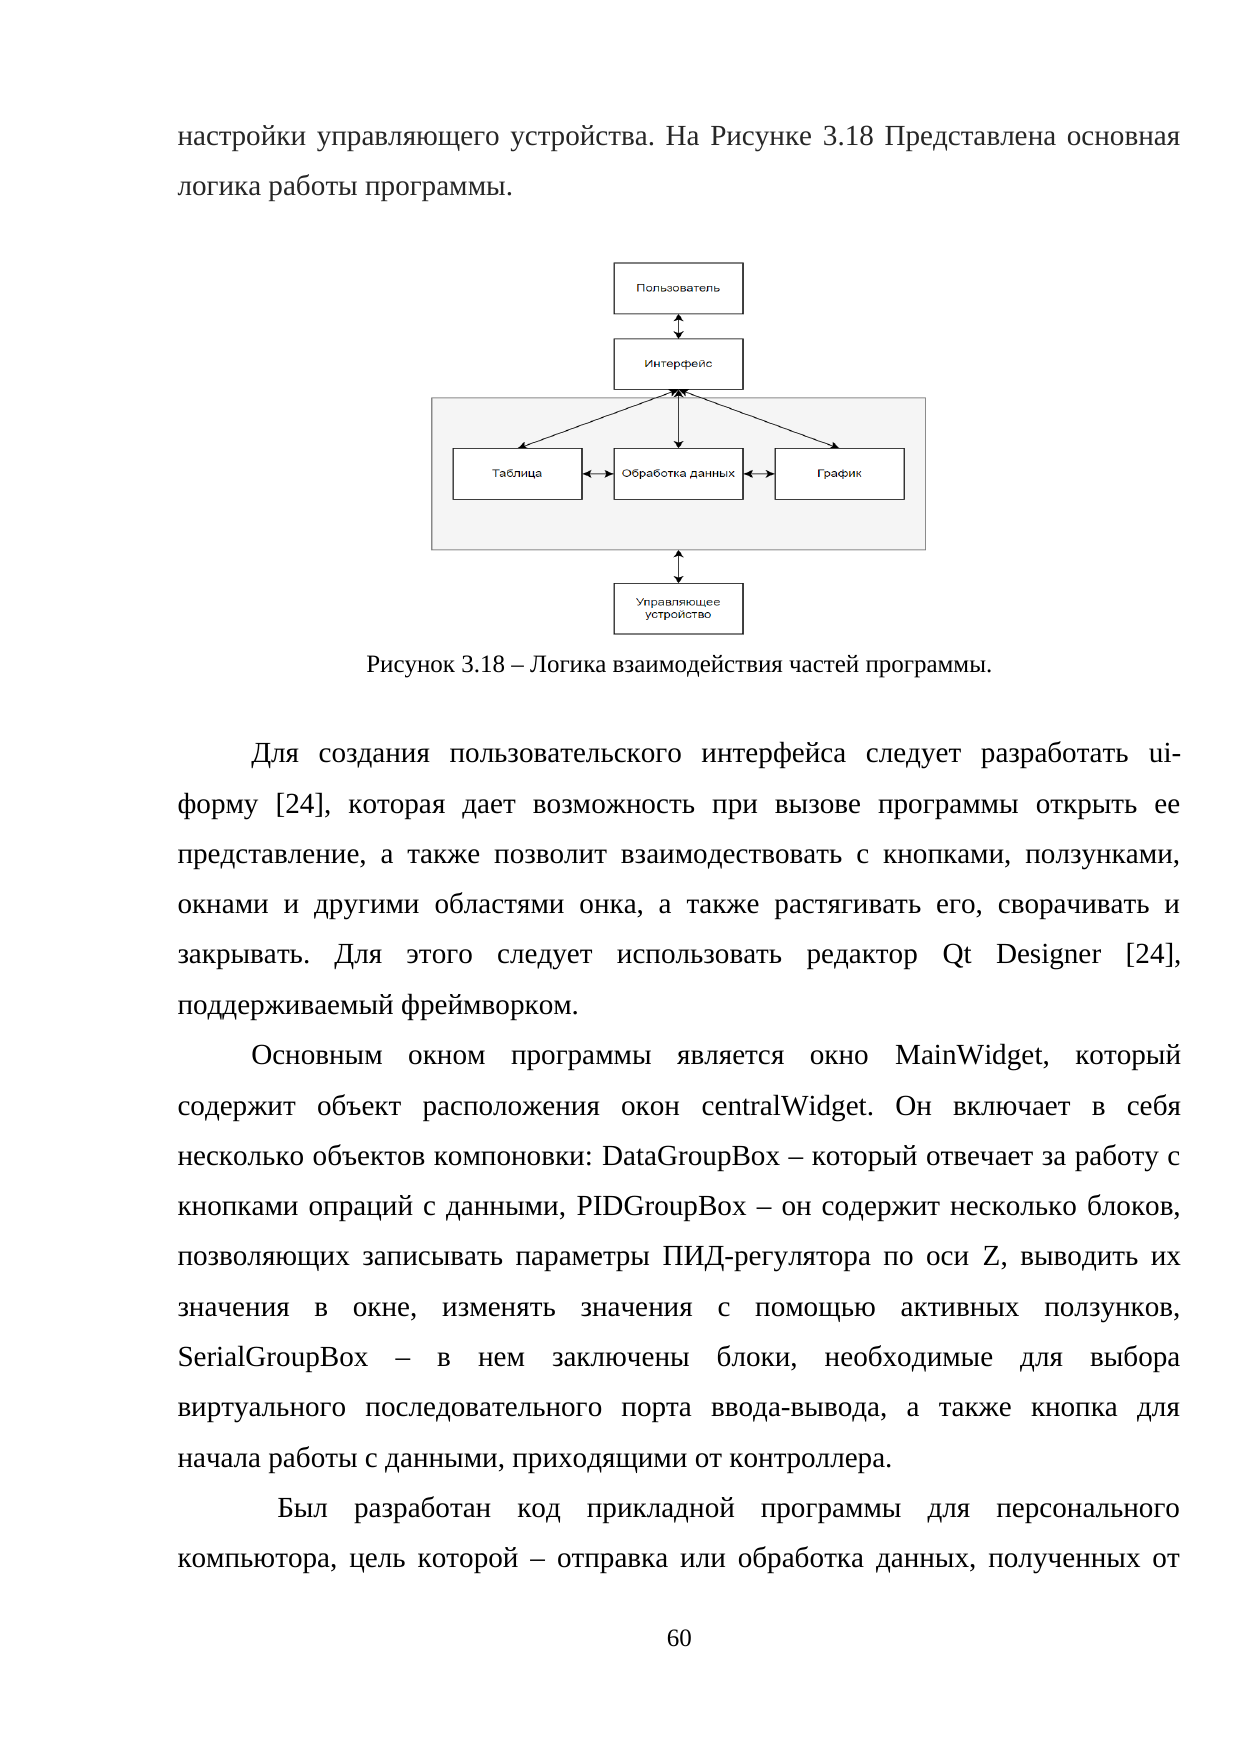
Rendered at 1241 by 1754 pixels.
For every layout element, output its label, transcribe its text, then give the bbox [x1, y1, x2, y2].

text Основным окном программы является окно MainWidget, который содержит объект расположения окон centralWidget. Он включает в себя несколько объектов компоновки: DataGroupBox – который отвечает за работу с кнопками опраций с данными, PIDGroupBox – он содержит несколько блоков, позволяющих записывать параметры ПИД-регулятора по оси Z, выводить их значения в окне, изменять значения с помощью активных ползунков, SerialGroupBox – в нем заключены блоки, необходимые для выбора виртуального последовательного порта ввода-вывода, а также кнопка для начала работы с данными, приходящими от контроллера. [177, 1037, 1181, 1473]
text Для создания пользовательского интерфейса следует разработать ui-форму [24], которая дает возможность при вызове программы открыть ее представление, а также позволит взаимодествовать с кнопками, ползунками, окнами и другими областями онка, а также растягивать его, сворачивать и закрывать. Для этого следует использовать редактор Qt Designer [24], поддерживаемый фреймворком. [177, 735, 1181, 1021]
text Рисунок 3.18 – Логика взаимодействия частей программы. [177, 649, 1181, 678]
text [177, 118, 1181, 202]
picture [417, 261, 941, 635]
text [177, 1490, 1181, 1574]
